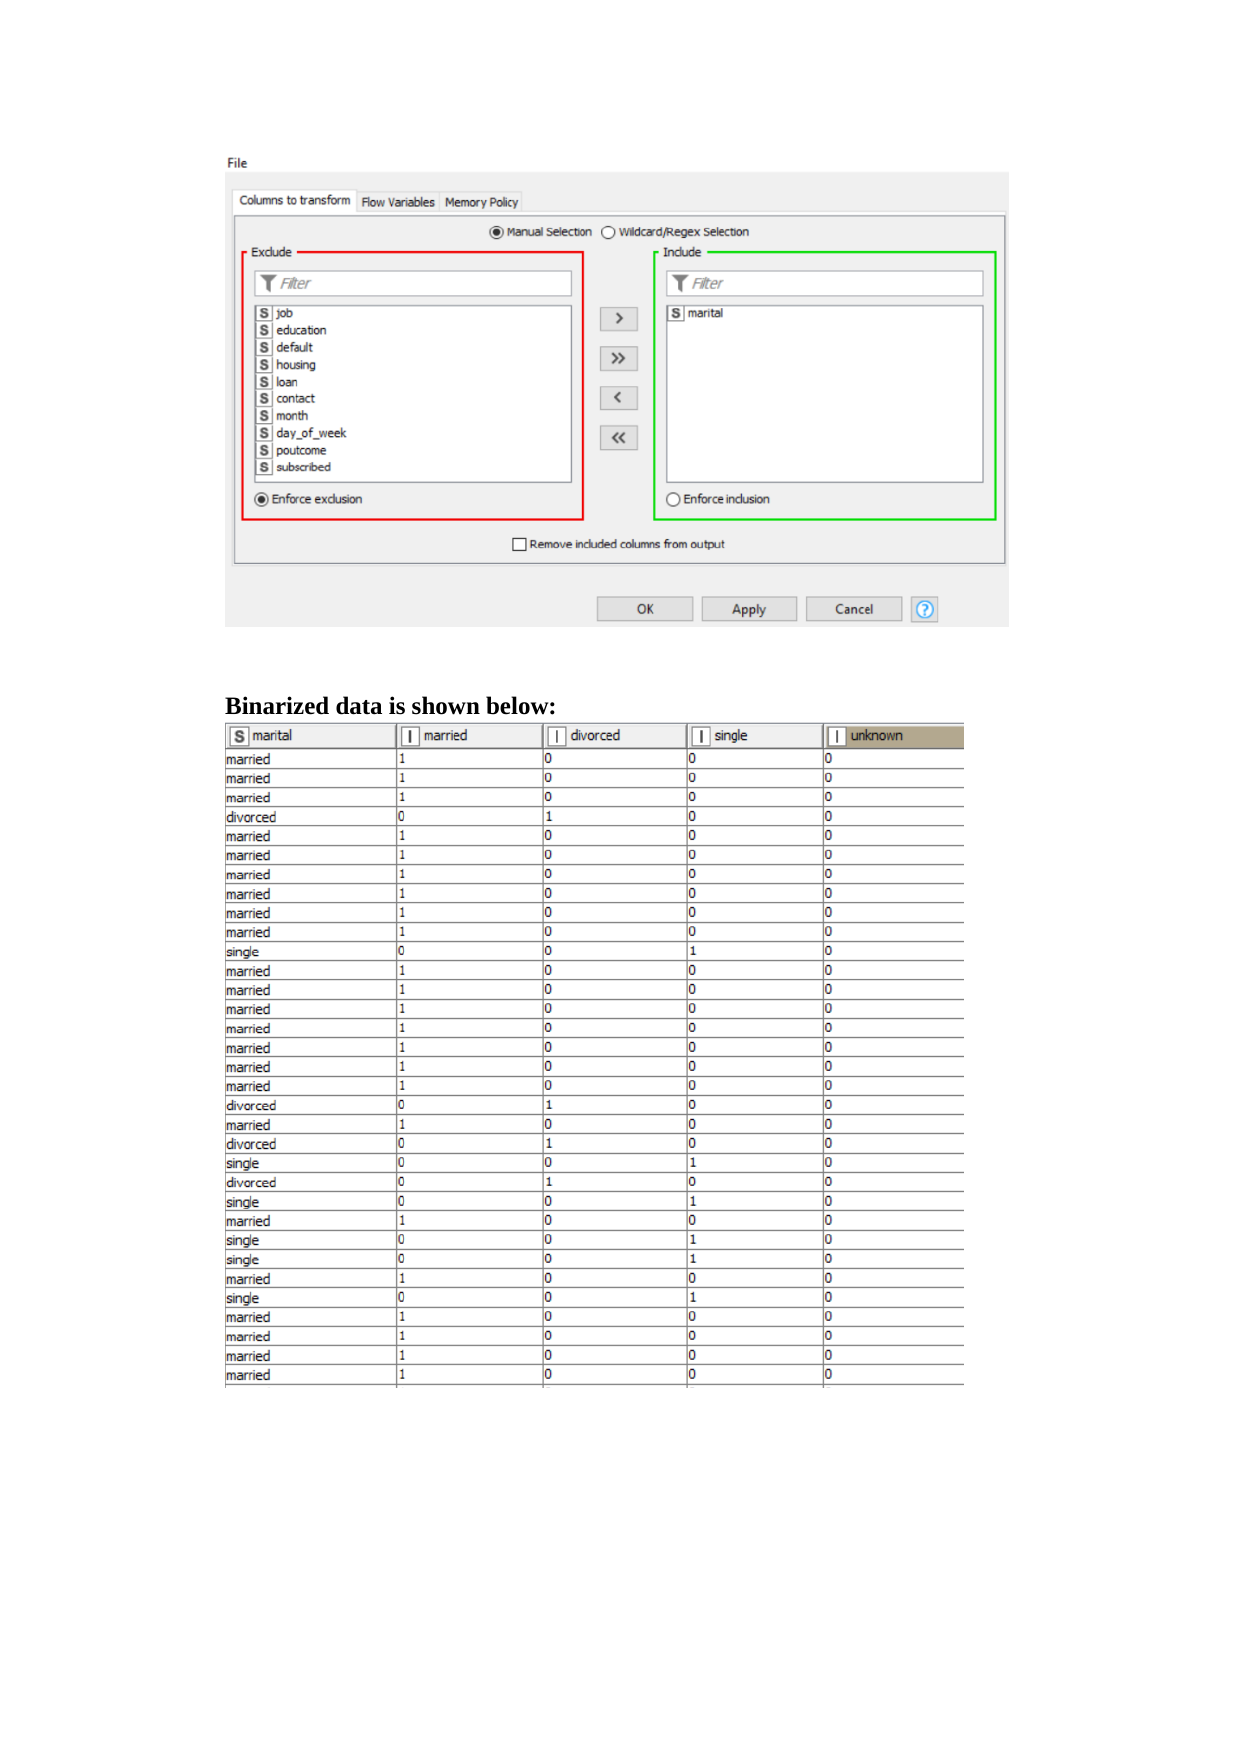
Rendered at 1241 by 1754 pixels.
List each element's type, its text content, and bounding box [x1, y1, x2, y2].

list Binarized data is shown below: [225, 691, 1090, 720]
picture [225, 150, 1009, 627]
picture [225, 722, 964, 1388]
